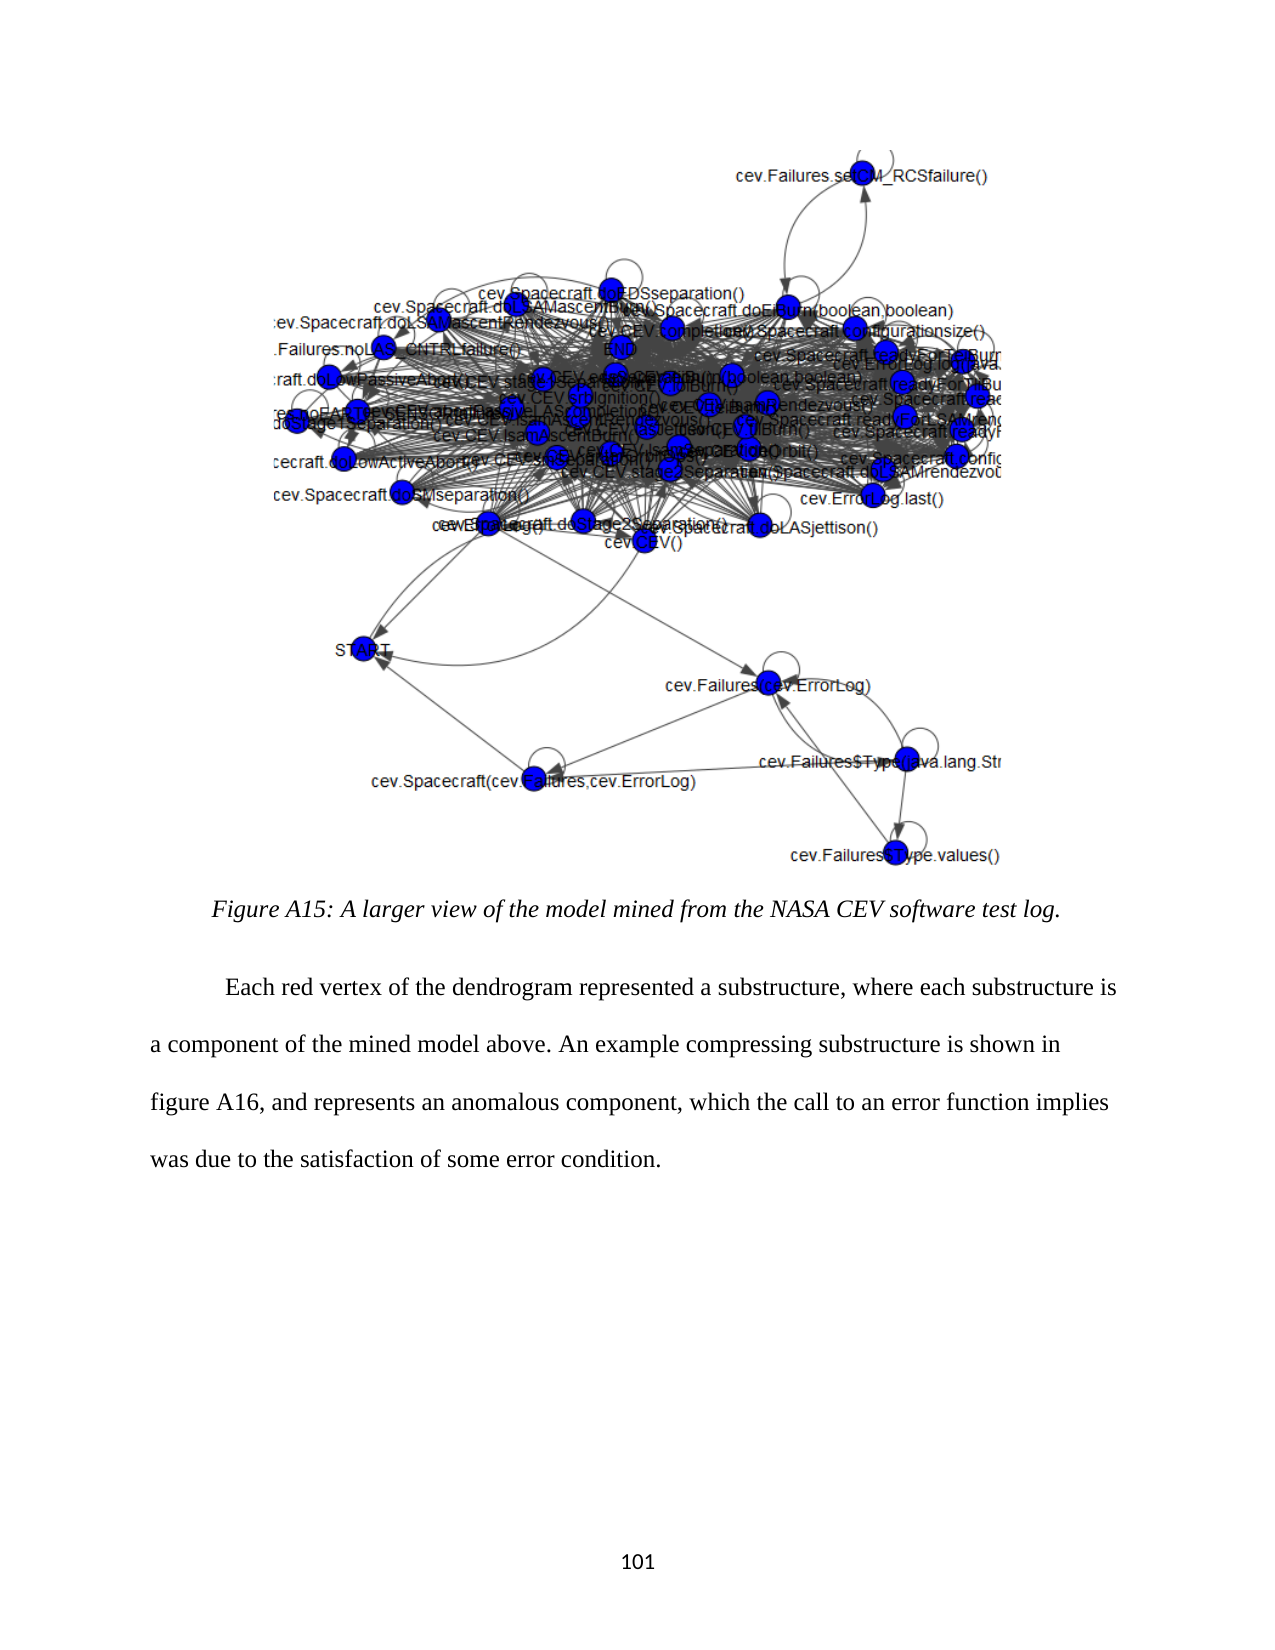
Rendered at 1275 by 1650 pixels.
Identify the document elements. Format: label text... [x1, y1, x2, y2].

picture [273, 150, 1002, 877]
text Each red vertex of the dendrogram represented a substructure, where each substructure is a component of the mined model above. An example compressing substructure is shown in figure A16, and represents an anomalous component, which the call to an error function implies was due to the satisfaction of some error condition. [150, 972, 1125, 1173]
text Figure A15: A larger view of the model mined from the NASA CEV software test log. [150, 894, 1125, 922]
